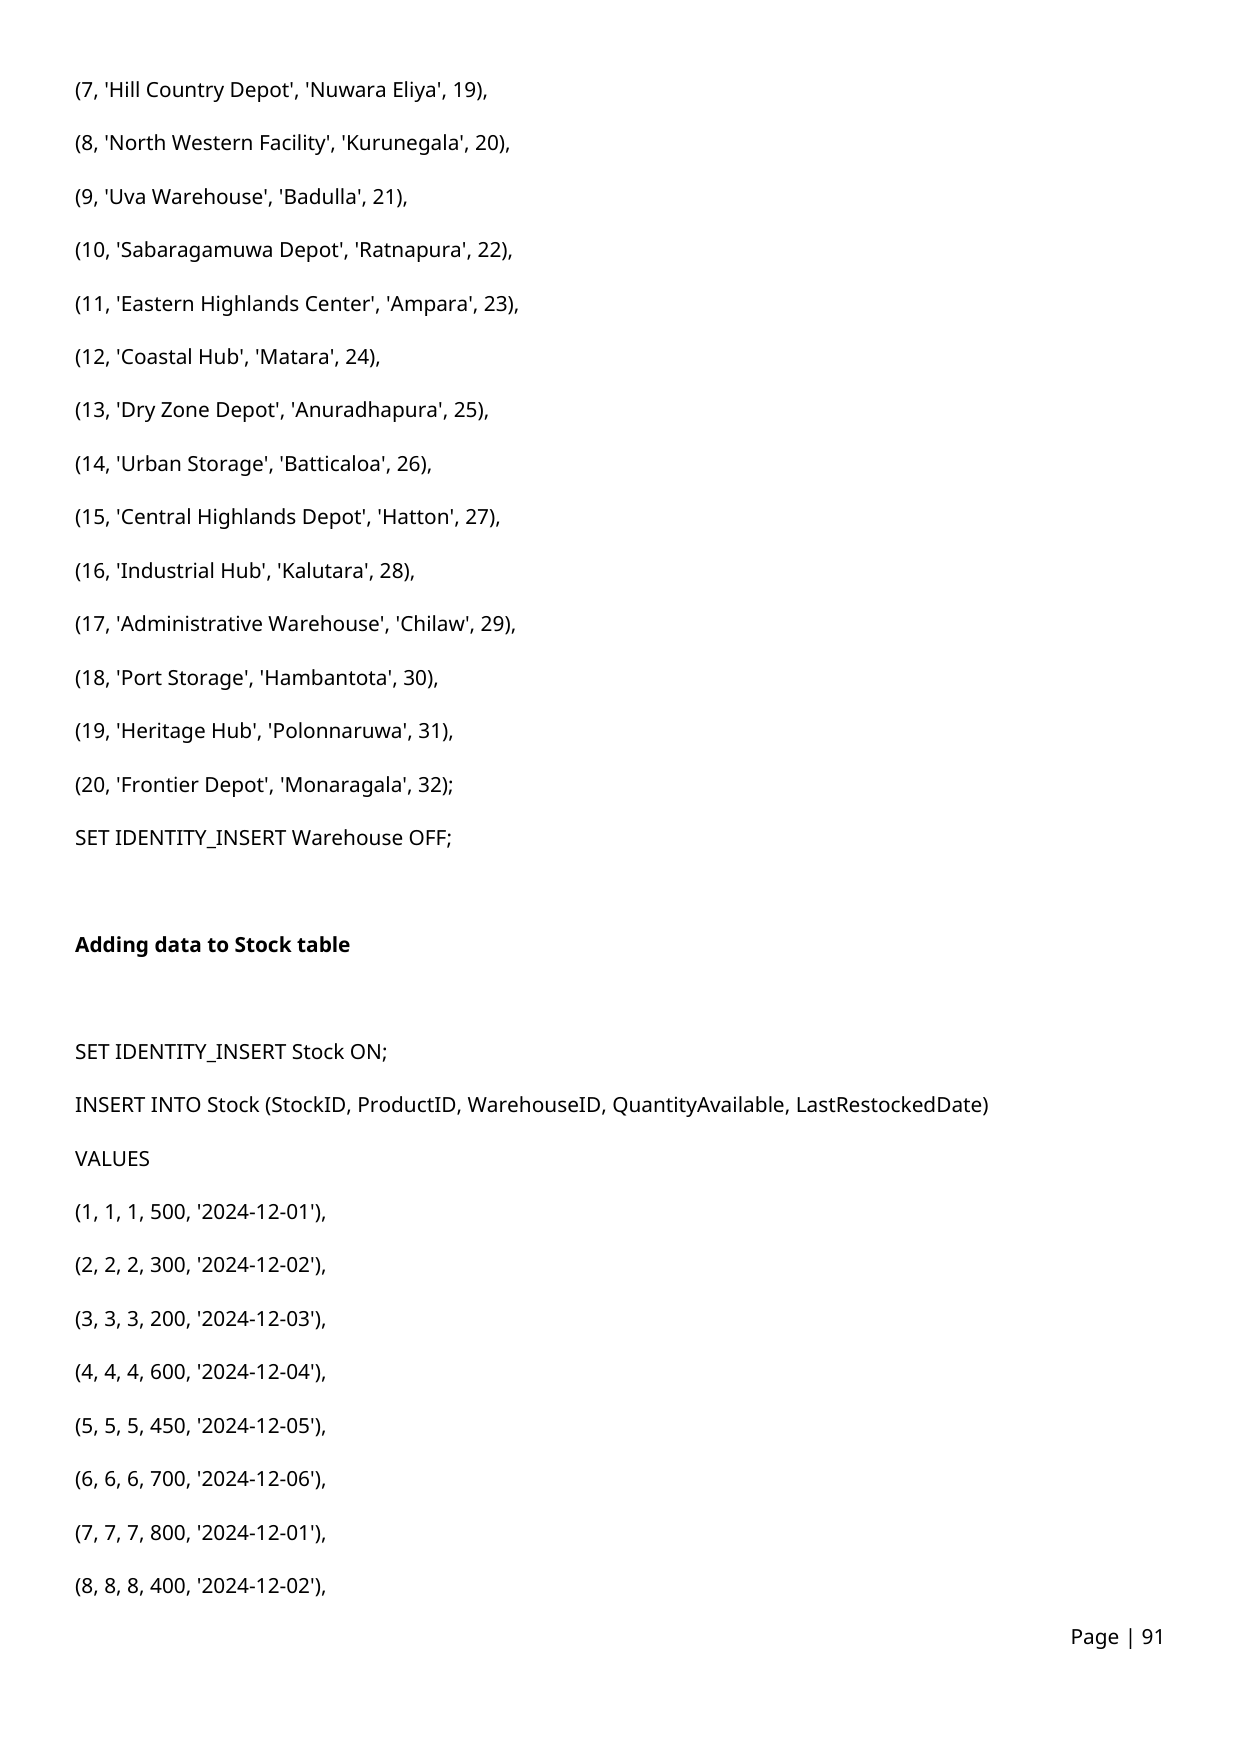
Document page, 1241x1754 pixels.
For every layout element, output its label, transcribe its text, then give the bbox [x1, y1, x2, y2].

text (12, 'Coastal Hub', 'Matara', 24), [75, 342, 1165, 371]
text (9, 'Uva Warehouse', 'Badulla', 21), [75, 182, 1165, 210]
text VALUES [75, 1144, 1165, 1172]
text (5, 5, 5, 450, '2024-12-05'), [75, 1411, 1165, 1439]
text (17, 'Administrative Warehouse', 'Chilaw', 29), [75, 609, 1165, 638]
text (8, 'North Western Facility', 'Kurunegala', 20), [75, 128, 1165, 157]
text (6, 6, 6, 700, '2024-12-06'), [75, 1464, 1165, 1493]
text (10, 'Sabaragamuwa Depot', 'Ratnapura', 22), [75, 235, 1165, 264]
text (11, 'Eastern Highlands Center', 'Ampara', 23), [75, 289, 1165, 317]
text INSERT INTO Stock (StockID, ProductID, WarehouseID, QuantityAvailable, LastRestockedDate) [75, 1090, 1165, 1119]
text (20, 'Frontier Depot', 'Monaragala', 32); [75, 770, 1165, 798]
text SET IDENTITY_INSERT Stock ON; [75, 1037, 1165, 1065]
text (15, 'Central Highlands Depot', 'Hatton', 27), [75, 502, 1165, 531]
text (16, 'Industrial Hub', 'Kalutara', 28), [75, 556, 1165, 584]
text (7, 7, 7, 800, '2024-12-01'), [75, 1518, 1165, 1546]
text (19, 'Heritage Hub', 'Polonnaruwa', 31), [75, 716, 1165, 745]
text (1, 1, 1, 500, '2024-12-01'), [75, 1197, 1165, 1226]
text (3, 3, 3, 200, '2024-12-03'), [75, 1304, 1165, 1332]
text (2, 2, 2, 300, '2024-12-02'), [75, 1251, 1165, 1279]
text (7, 'Hill Country Depot', 'Nuwara Eliya', 19), [75, 75, 1165, 103]
text (14, 'Urban Storage', 'Batticaloa', 26), [75, 449, 1165, 477]
text (4, 4, 4, 600, '2024-12-04'), [75, 1357, 1165, 1386]
text (18, 'Port Storage', 'Hambantota', 30), [75, 663, 1165, 691]
text (13, 'Dry Zone Depot', 'Anuradhapura', 25), [75, 396, 1165, 424]
text (8, 8, 8, 400, '2024-12-02'), [75, 1571, 1165, 1600]
text Adding data to Stock table [75, 930, 1165, 958]
text SET IDENTITY_INSERT Warehouse OFF; [75, 823, 1165, 852]
